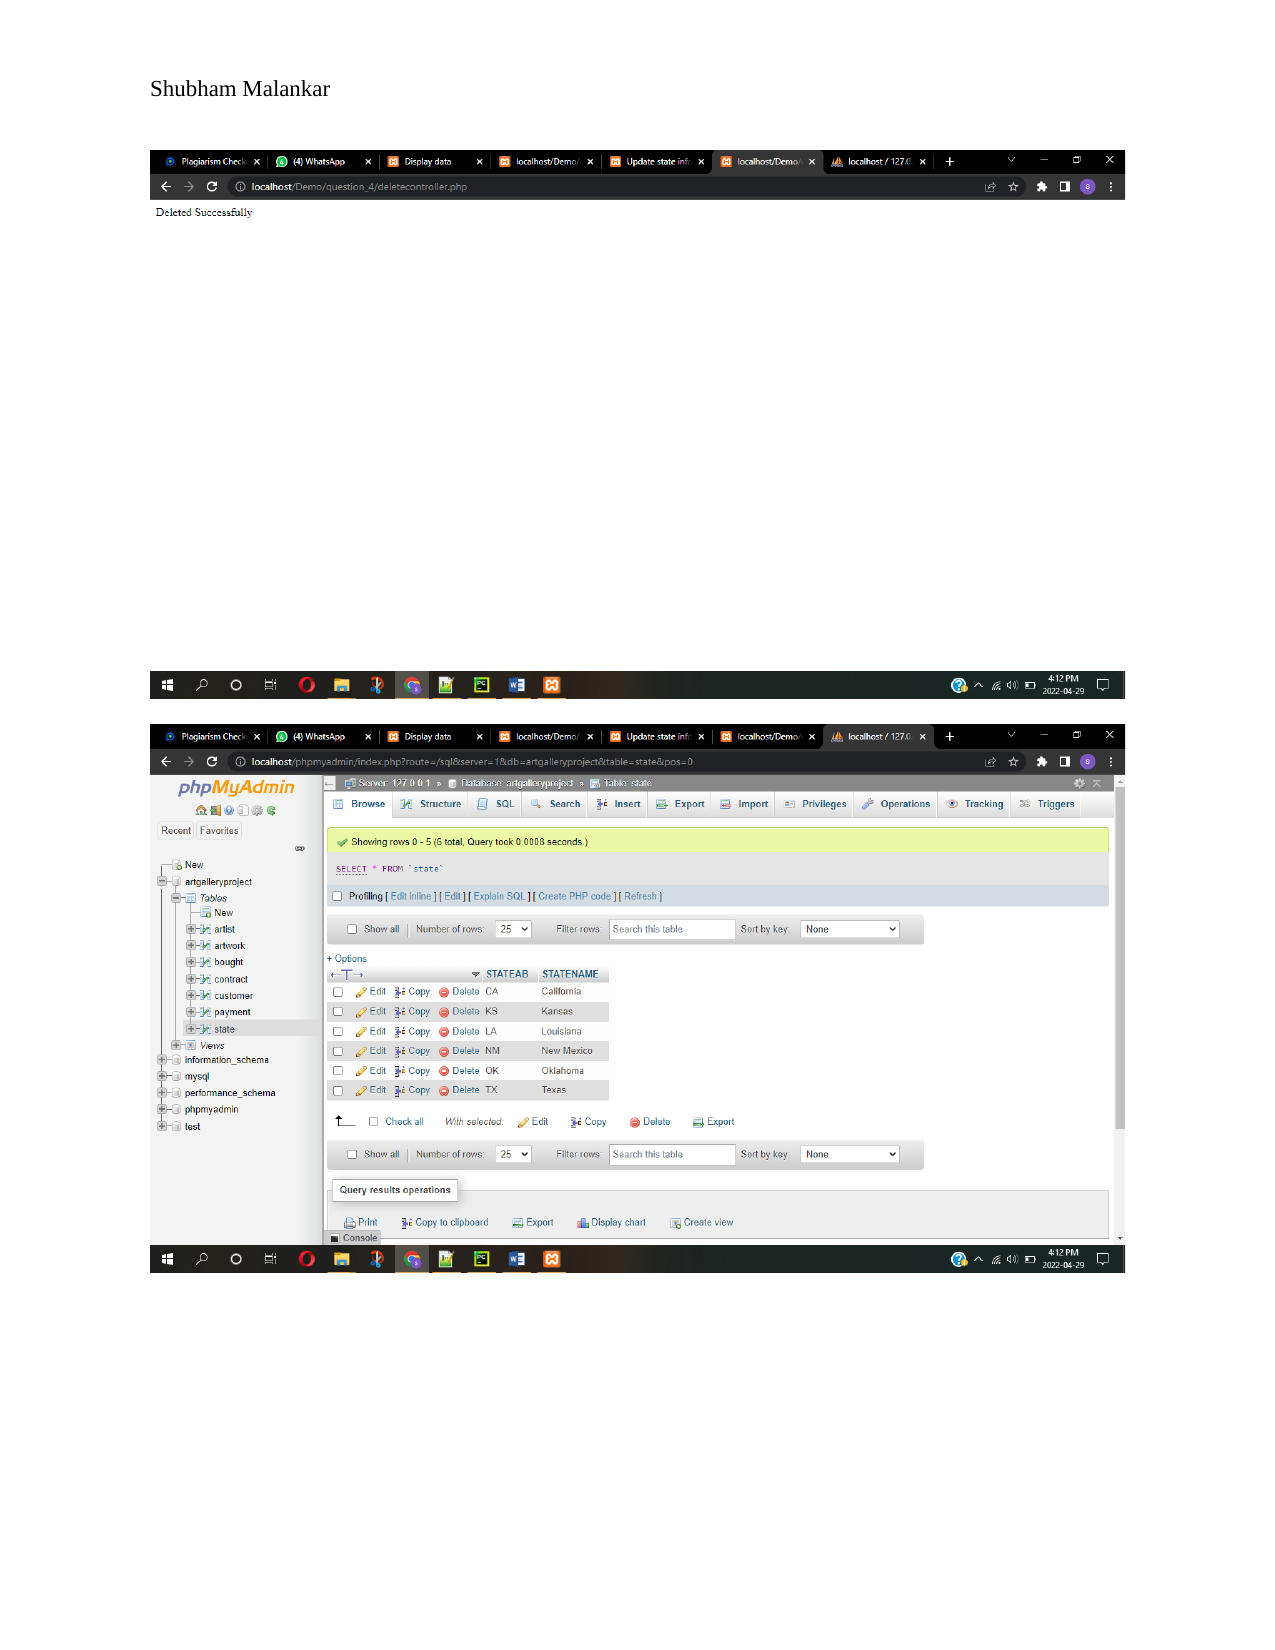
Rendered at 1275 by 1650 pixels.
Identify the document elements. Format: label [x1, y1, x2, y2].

picture [150, 150, 1125, 699]
picture [150, 724, 1125, 1273]
